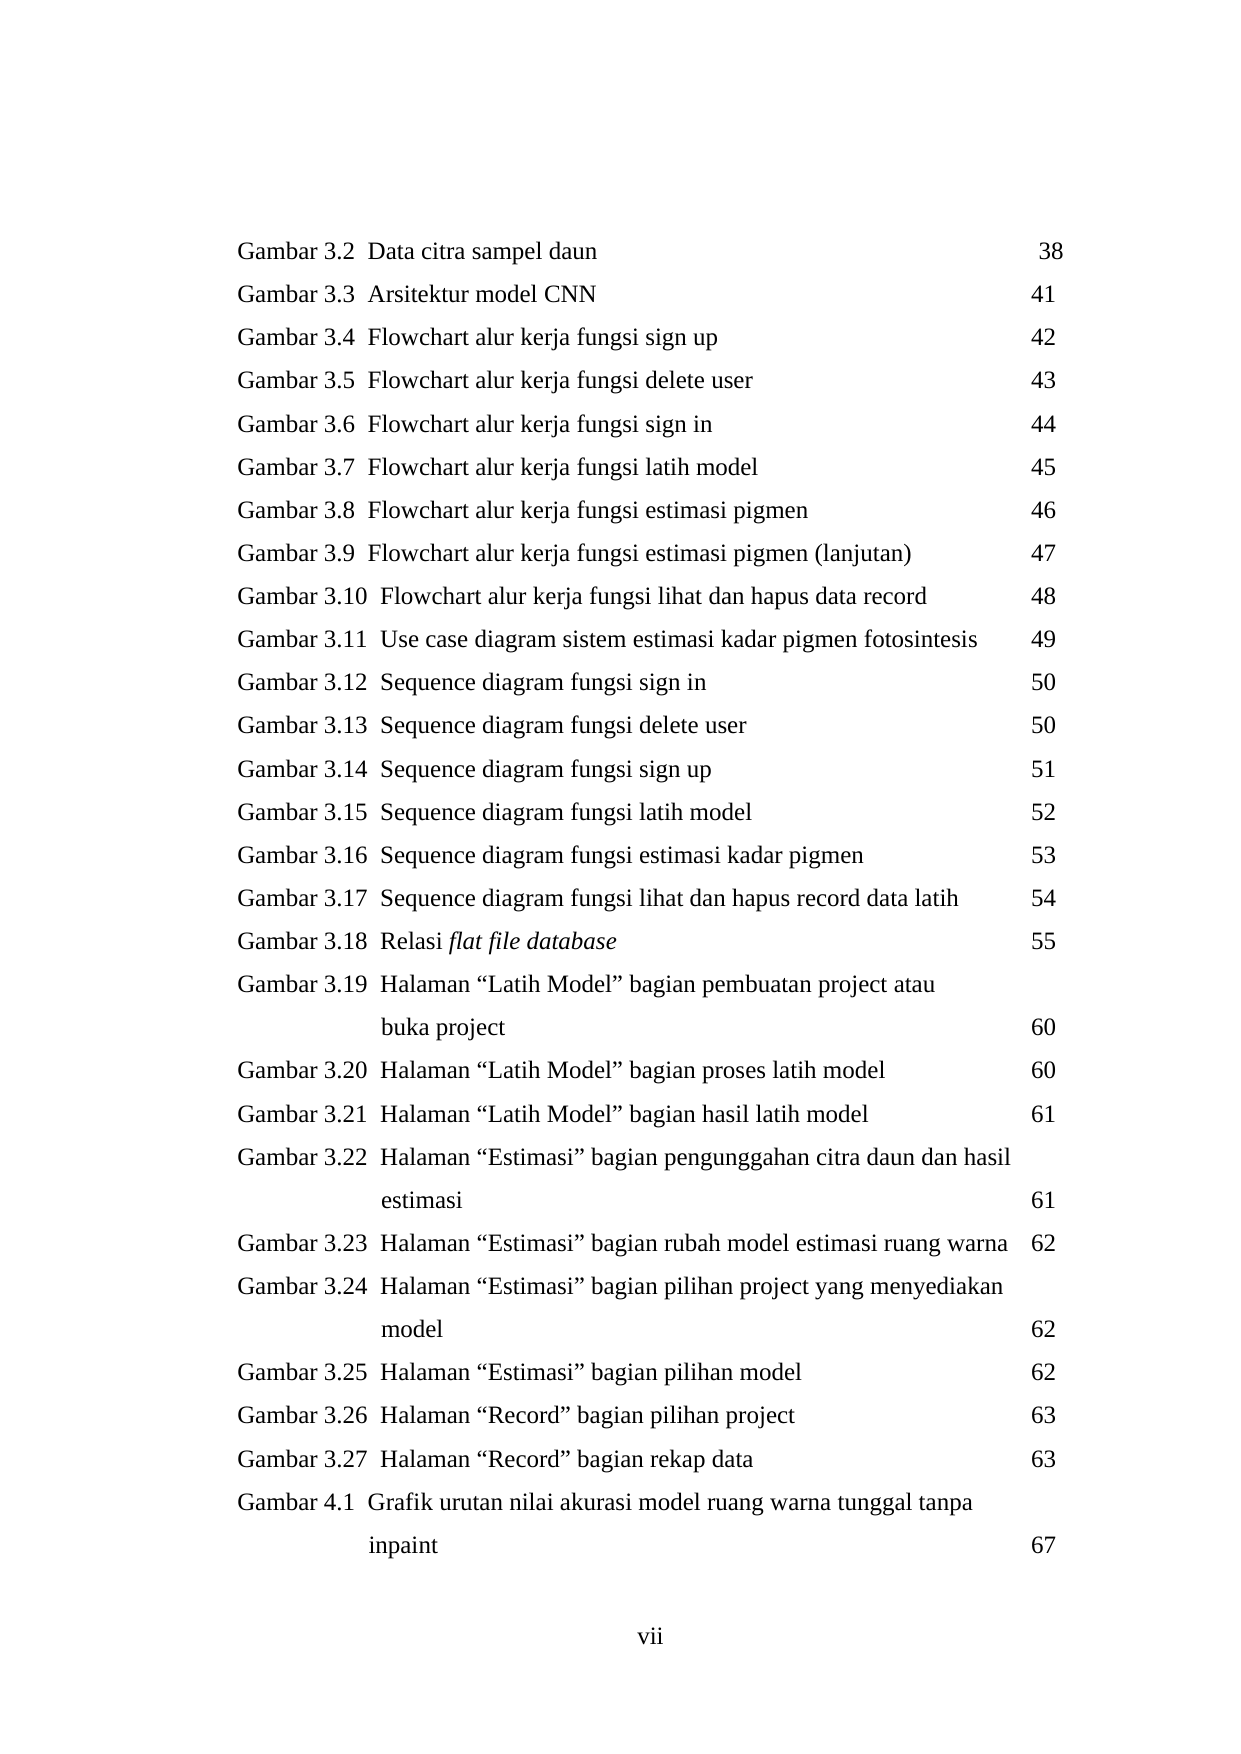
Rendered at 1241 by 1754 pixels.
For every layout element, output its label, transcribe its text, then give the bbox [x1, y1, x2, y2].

text Gambar 3.26 Halaman “Record” bagian pilihan project 63 [237, 1401, 1063, 1429]
text Gambar 4.1 Grafik urutan nilai akurasi model ruang warna tunggal tanpa [237, 1487, 1063, 1516]
text Gambar 3.19 Halaman “Latih Model” bagian pembuatan project atau [237, 969, 1063, 998]
text Gambar 3.6 Flowchart alur kerja fungsi sign in 44 [237, 409, 1063, 437]
text Gambar 3.27 Halaman “Record” bagian rekap data 63 [237, 1444, 1063, 1472]
text Gambar 3.24 Halaman “Estimasi” bagian pilihan project yang menyediakan [237, 1271, 1063, 1300]
text Gambar 3.9 Flowchart alur kerja fungsi estimasi pigmen (lanjutan) 47 [237, 538, 1063, 567]
text model 62 [237, 1314, 1063, 1343]
text Gambar 3.16 Sequence diagram fungsi estimasi kadar pigmen 53 [237, 840, 1063, 869]
text Gambar 3.12 Sequence diagram fungsi sign in 50 [237, 667, 1063, 696]
text Gambar 3.5 Flowchart alur kerja fungsi delete user 43 [237, 366, 1063, 394]
text Gambar 3.25 Halaman “Estimasi” bagian pilihan model 62 [237, 1357, 1063, 1386]
text Gambar 3.18 Relasi flat file database 55 [237, 926, 1063, 955]
text Gambar 3.10 Flowchart alur kerja fungsi lihat dan hapus data record 48 [237, 581, 1063, 610]
text Gambar 3.15 Sequence diagram fungsi latih model 52 [237, 797, 1063, 826]
text Gambar 3.23 Halaman “Estimasi” bagian rubah model estimasi ruang warna 62 [237, 1228, 1063, 1257]
text buka project 60 [237, 1012, 1063, 1041]
text Gambar 3.13 Sequence diagram fungsi delete user 50 [237, 711, 1063, 739]
text inpaint 67 [237, 1530, 1063, 1559]
text Gambar 3.22 Halaman “Estimasi” bagian pengunggahan citra daun dan hasil [237, 1142, 1063, 1171]
text Gambar 3.14 Sequence diagram fungsi sign up 51 [237, 754, 1063, 782]
text Gambar 3.11 Use case diagram sistem estimasi kadar pigmen fotosintesis 49 [237, 624, 1063, 653]
text Gambar 3.21 Halaman “Latih Model” bagian hasil latih model 61 [237, 1099, 1063, 1127]
text Gambar 3.17 Sequence diagram fungsi lihat dan hapus record data latih 54 [237, 883, 1063, 912]
text Gambar 3.7 Flowchart alur kerja fungsi latih model 45 [237, 452, 1063, 481]
text Gambar 3.8 Flowchart alur kerja fungsi estimasi pigmen 46 [237, 495, 1063, 524]
text Gambar 3.4 Flowchart alur kerja fungsi sign up 42 [237, 322, 1063, 351]
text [237, 236, 1063, 308]
text estimasi 61 [237, 1185, 1063, 1214]
text Gambar 3.20 Halaman “Latih Model” bagian proses latih model 60 [237, 1056, 1063, 1084]
